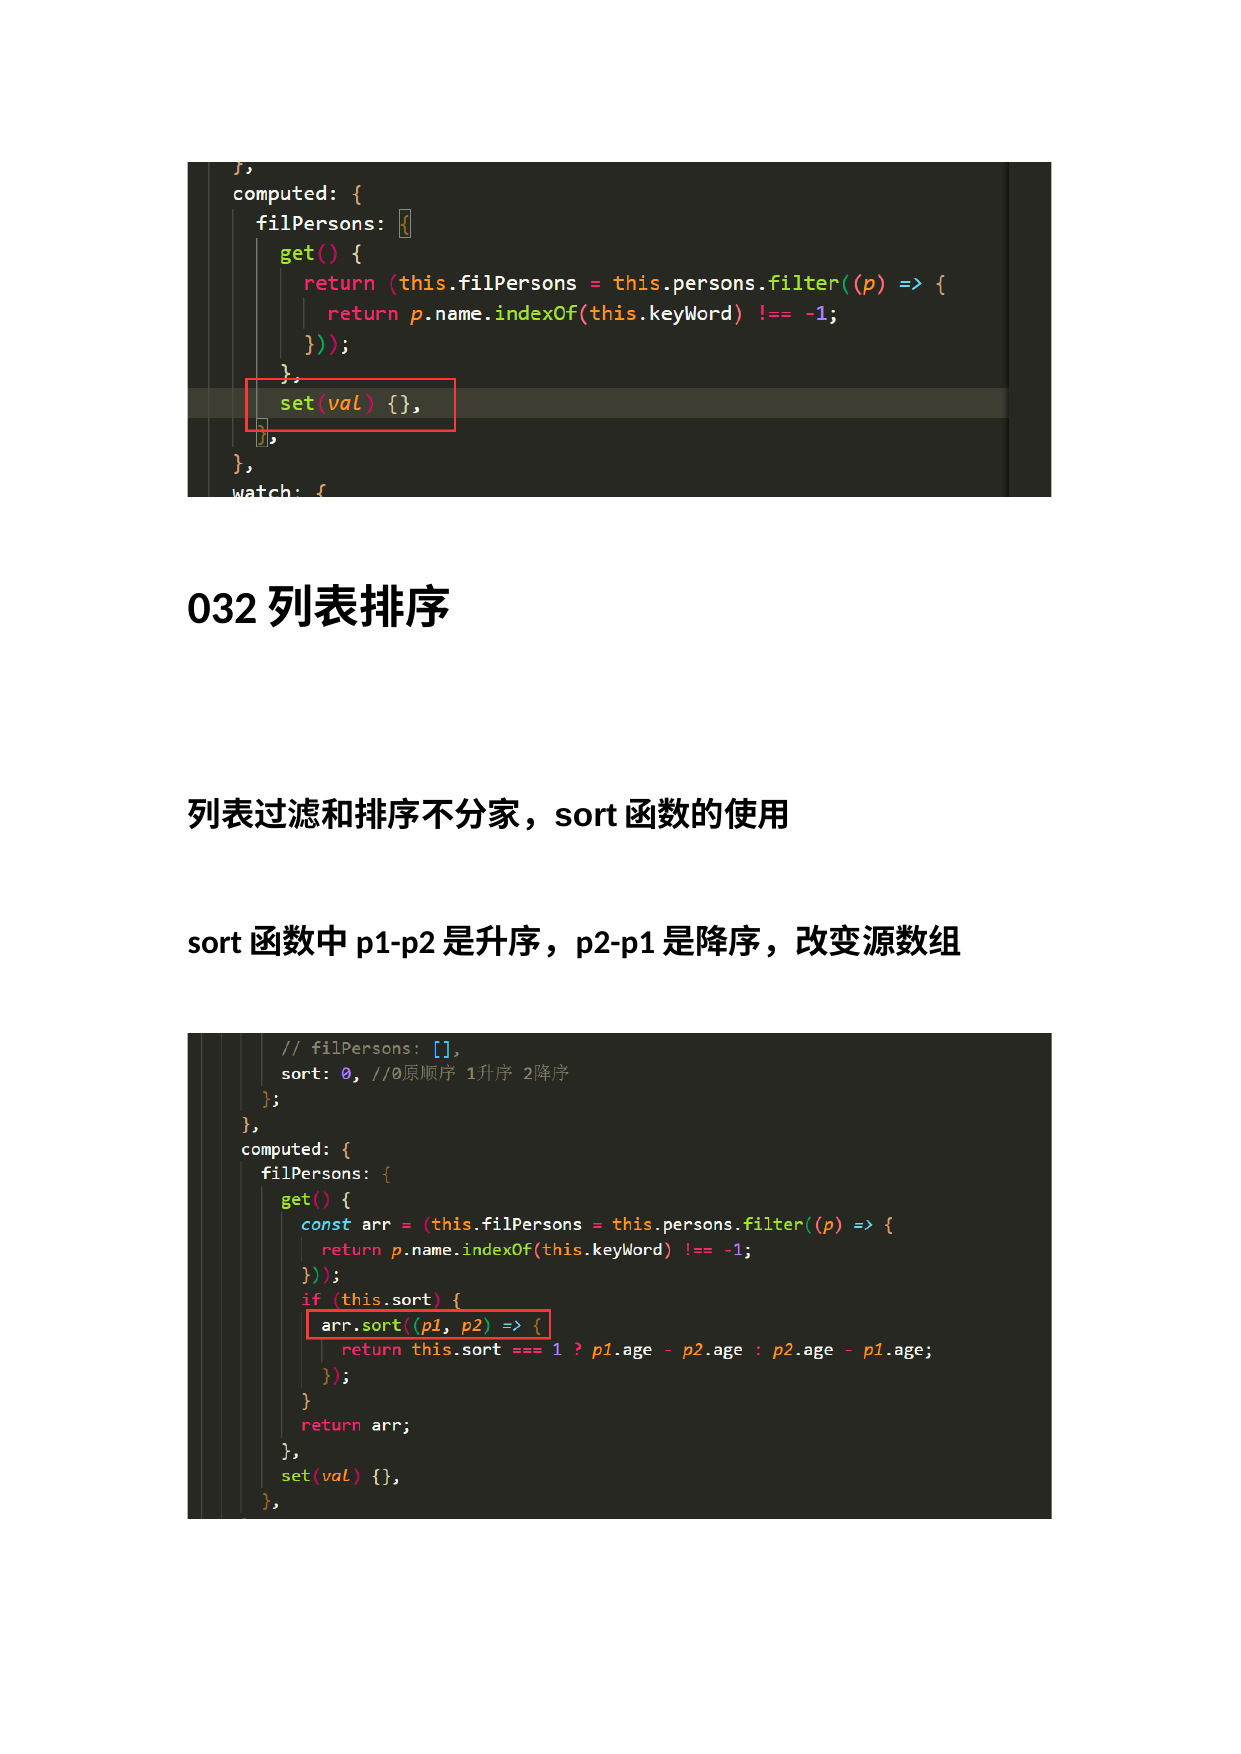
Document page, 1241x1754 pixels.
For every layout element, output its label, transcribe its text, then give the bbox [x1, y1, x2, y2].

subtitle 列表过滤和排序不分家，sort函数的使用 [187, 779, 1053, 844]
picture [187, 162, 1052, 497]
picture [187, 1033, 1052, 1519]
subtitle sort函数中p1-p2是升序，p2-p1是降序，改变源数组 [187, 906, 1053, 971]
subtitle 032 列表排序 [187, 555, 1053, 652]
